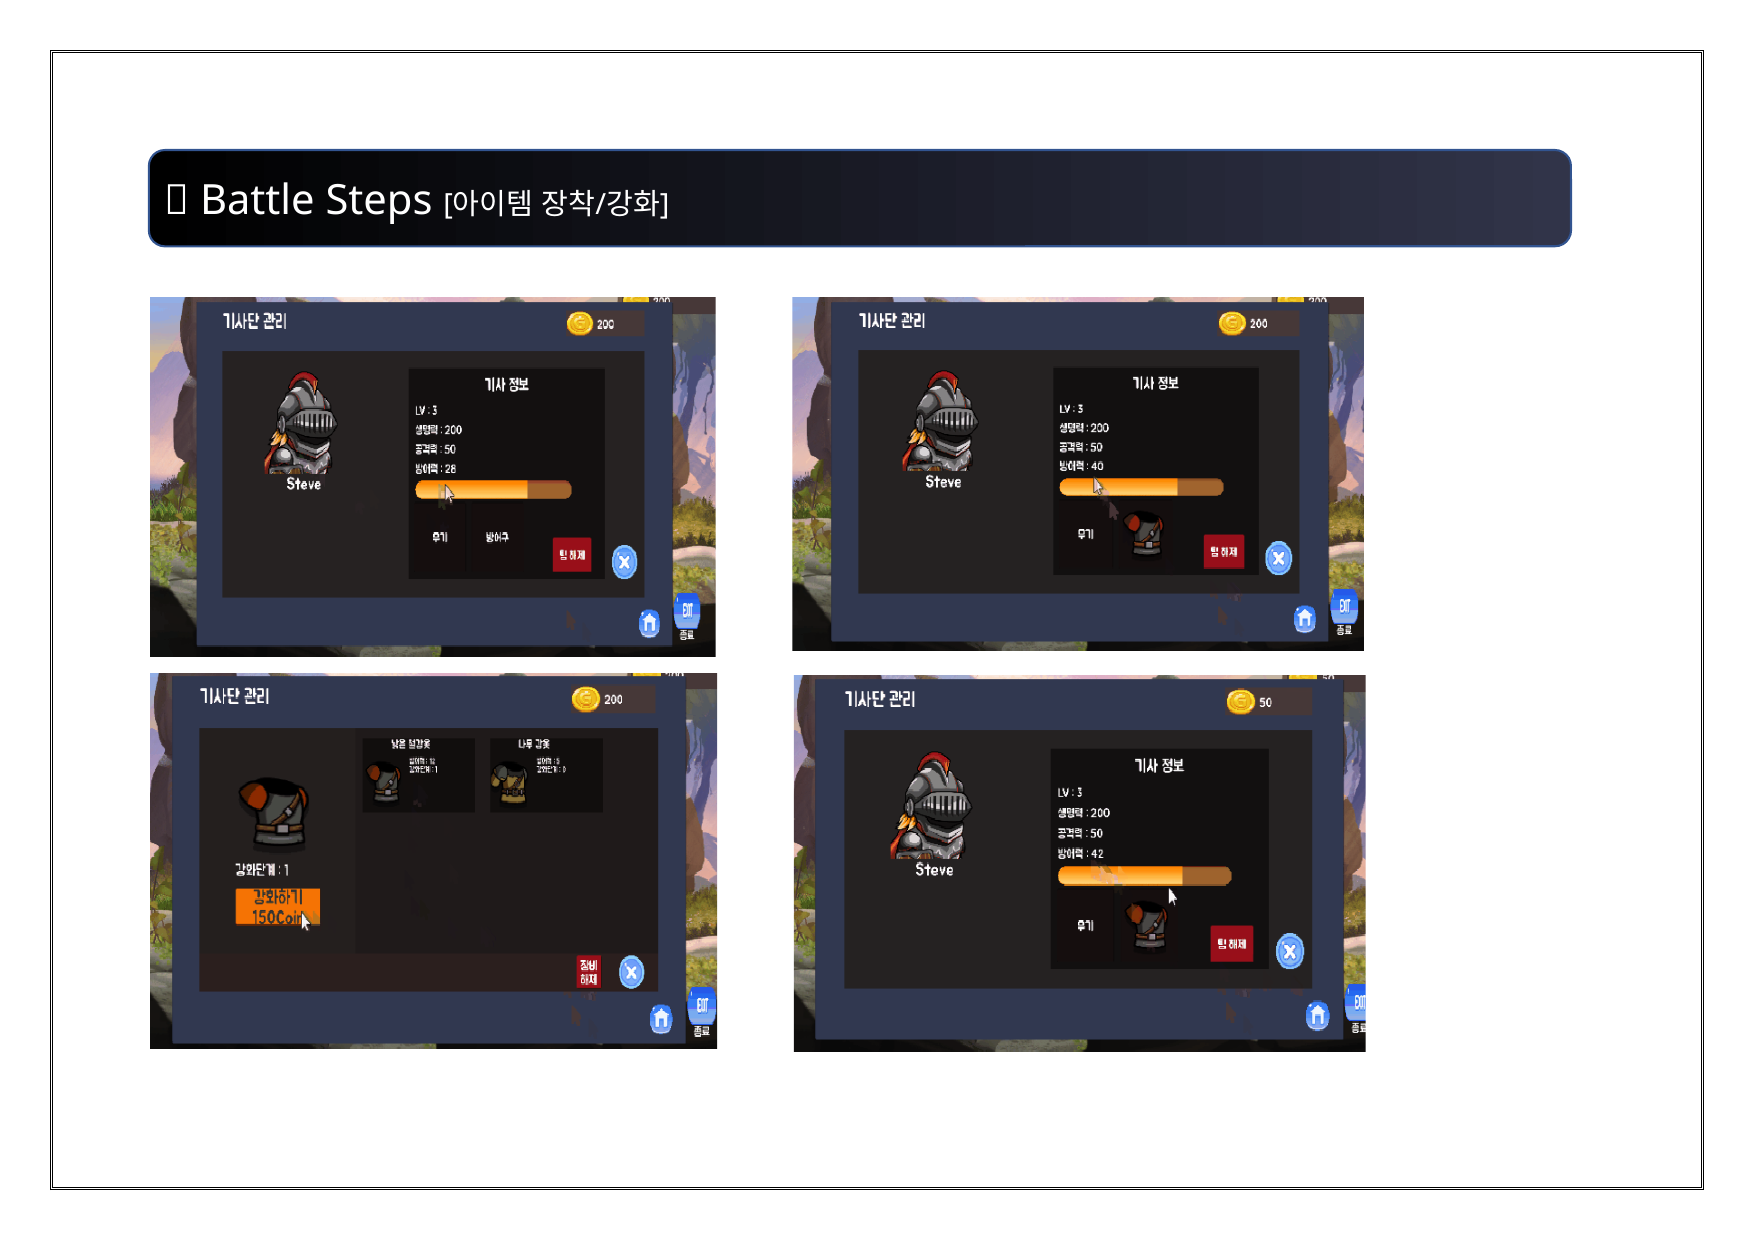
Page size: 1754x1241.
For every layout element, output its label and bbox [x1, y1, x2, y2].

picture [150, 297, 716, 657]
picture [792, 297, 1364, 651]
picture [150, 673, 718, 1049]
picture [793, 675, 1366, 1052]
